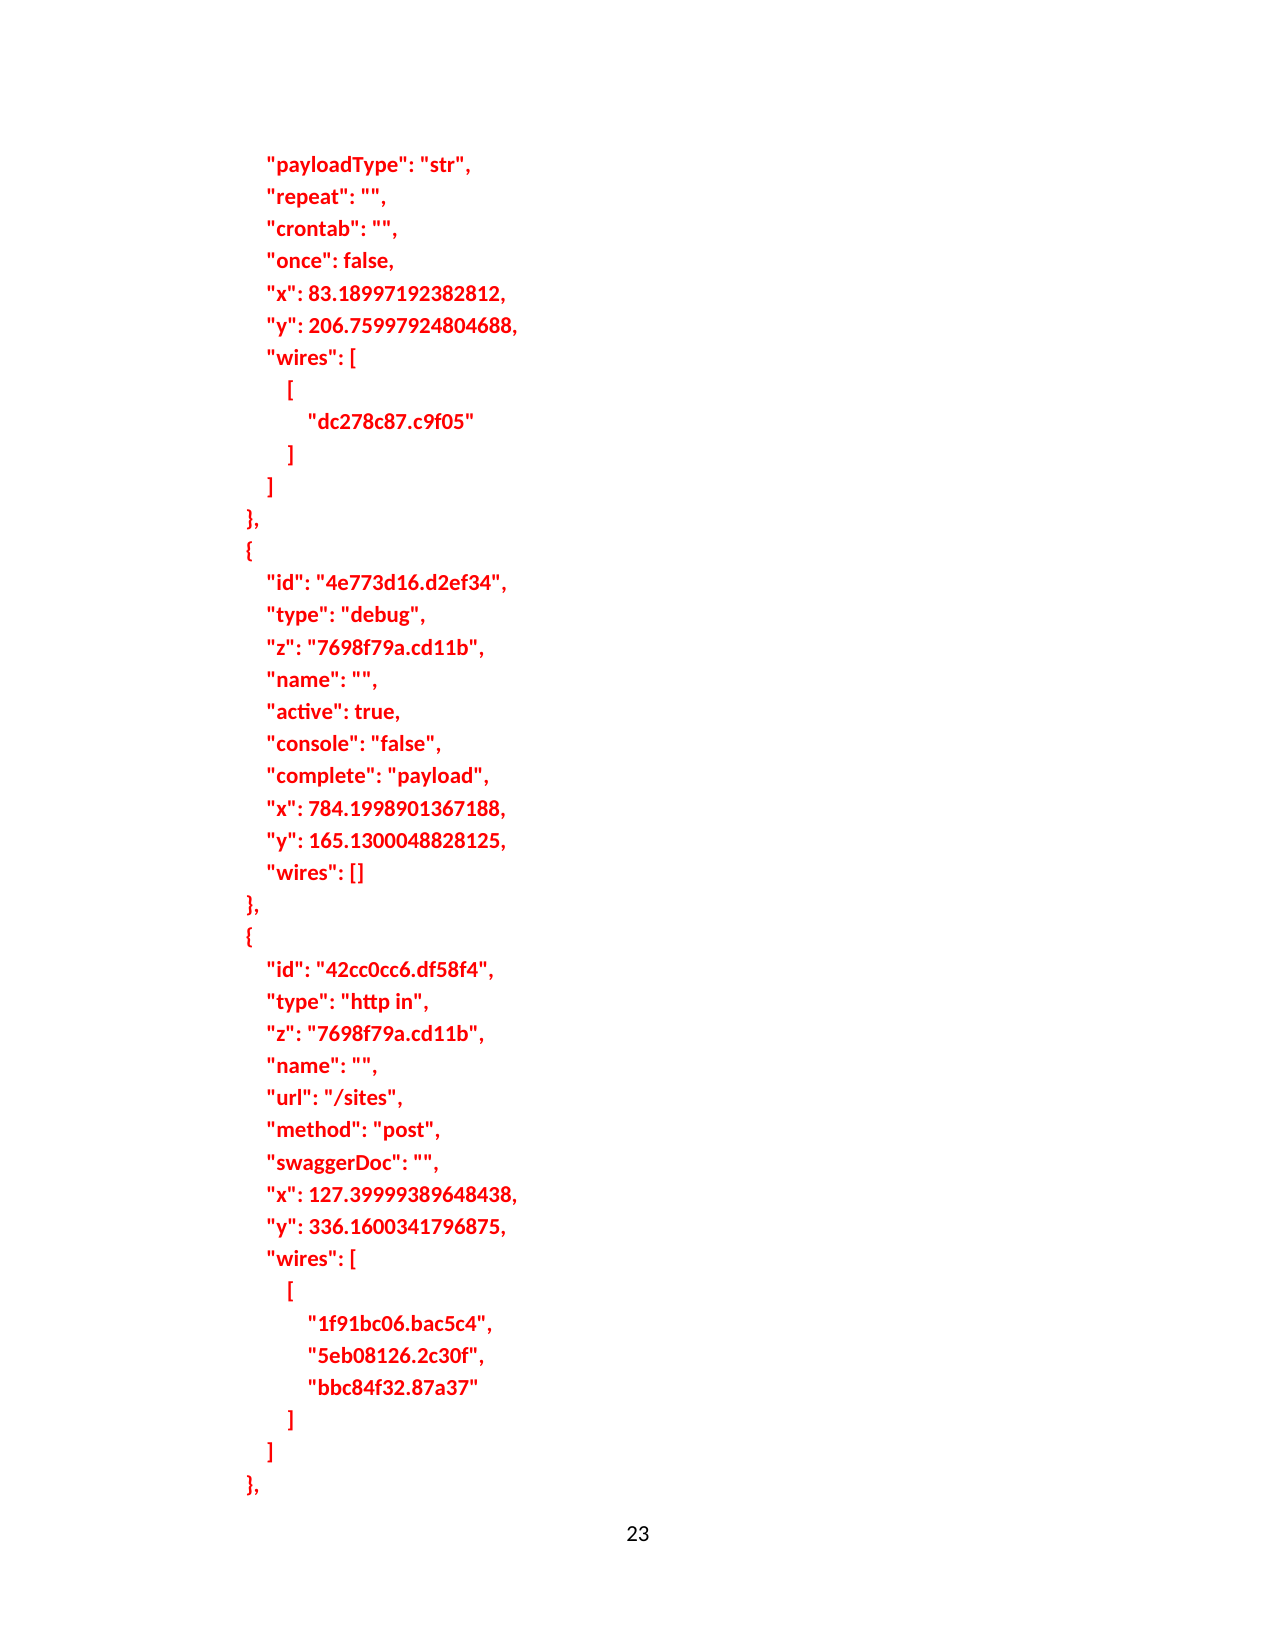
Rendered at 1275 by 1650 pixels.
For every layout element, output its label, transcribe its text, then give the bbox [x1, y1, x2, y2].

list }, [225, 890, 1125, 918]
list "5eb08126.2c30f", [225, 1341, 1125, 1369]
list "url": "/sites", [225, 1083, 1125, 1111]
list "name": "", [225, 665, 1125, 693]
list "swaggerDoc": "", [225, 1148, 1125, 1176]
list "method": "post", [225, 1116, 1125, 1144]
list "wires": [ [225, 343, 1125, 371]
list "repeat": "", [225, 182, 1125, 210]
list "once": false, [225, 247, 1125, 274]
list [ [225, 375, 1125, 403]
list "wires": [] [225, 858, 1125, 886]
list "y": 336.1600341796875, [225, 1212, 1125, 1240]
list ] [225, 472, 1125, 500]
list "type": "http in", [225, 987, 1125, 1015]
list "bbc84f32.87a37" [225, 1373, 1125, 1401]
list "x": 127.39999389648438, [225, 1180, 1125, 1208]
list "console": "false", [225, 729, 1125, 757]
list }, [225, 504, 1125, 532]
list "complete": "payload", [225, 762, 1125, 789]
list "dc278c87.c9f05" [225, 407, 1125, 436]
list "y": 165.1300048828125, [225, 826, 1125, 854]
list "y": 206.75997924804688, [225, 311, 1125, 339]
list "z": "7698f79a.cd11b", [225, 633, 1125, 661]
list "name": "", [225, 1051, 1125, 1079]
list "payloadType": "str", [225, 150, 1125, 178]
list "id": "42cc0cc6.df58f4", [225, 955, 1125, 983]
list ] [225, 440, 1125, 468]
list ] [225, 1437, 1125, 1466]
list "crontab": "", [225, 214, 1125, 242]
list "active": true, [225, 697, 1125, 725]
list "1f91bc06.bac5c4", [225, 1309, 1125, 1337]
list "x": 83.18997192382812, [225, 279, 1125, 307]
list "z": "7698f79a.cd11b", [225, 1019, 1125, 1047]
list "type": "debug", [225, 601, 1125, 629]
list ] [225, 1405, 1125, 1433]
list [ [225, 1277, 1125, 1304]
list "id": "4e773d16.d2ef34", [225, 568, 1125, 596]
list }, [225, 1470, 1125, 1498]
list "x": 784.1998901367188, [225, 794, 1125, 822]
list { [225, 536, 1125, 564]
list { [225, 922, 1125, 951]
list "wires": [ [225, 1244, 1125, 1272]
